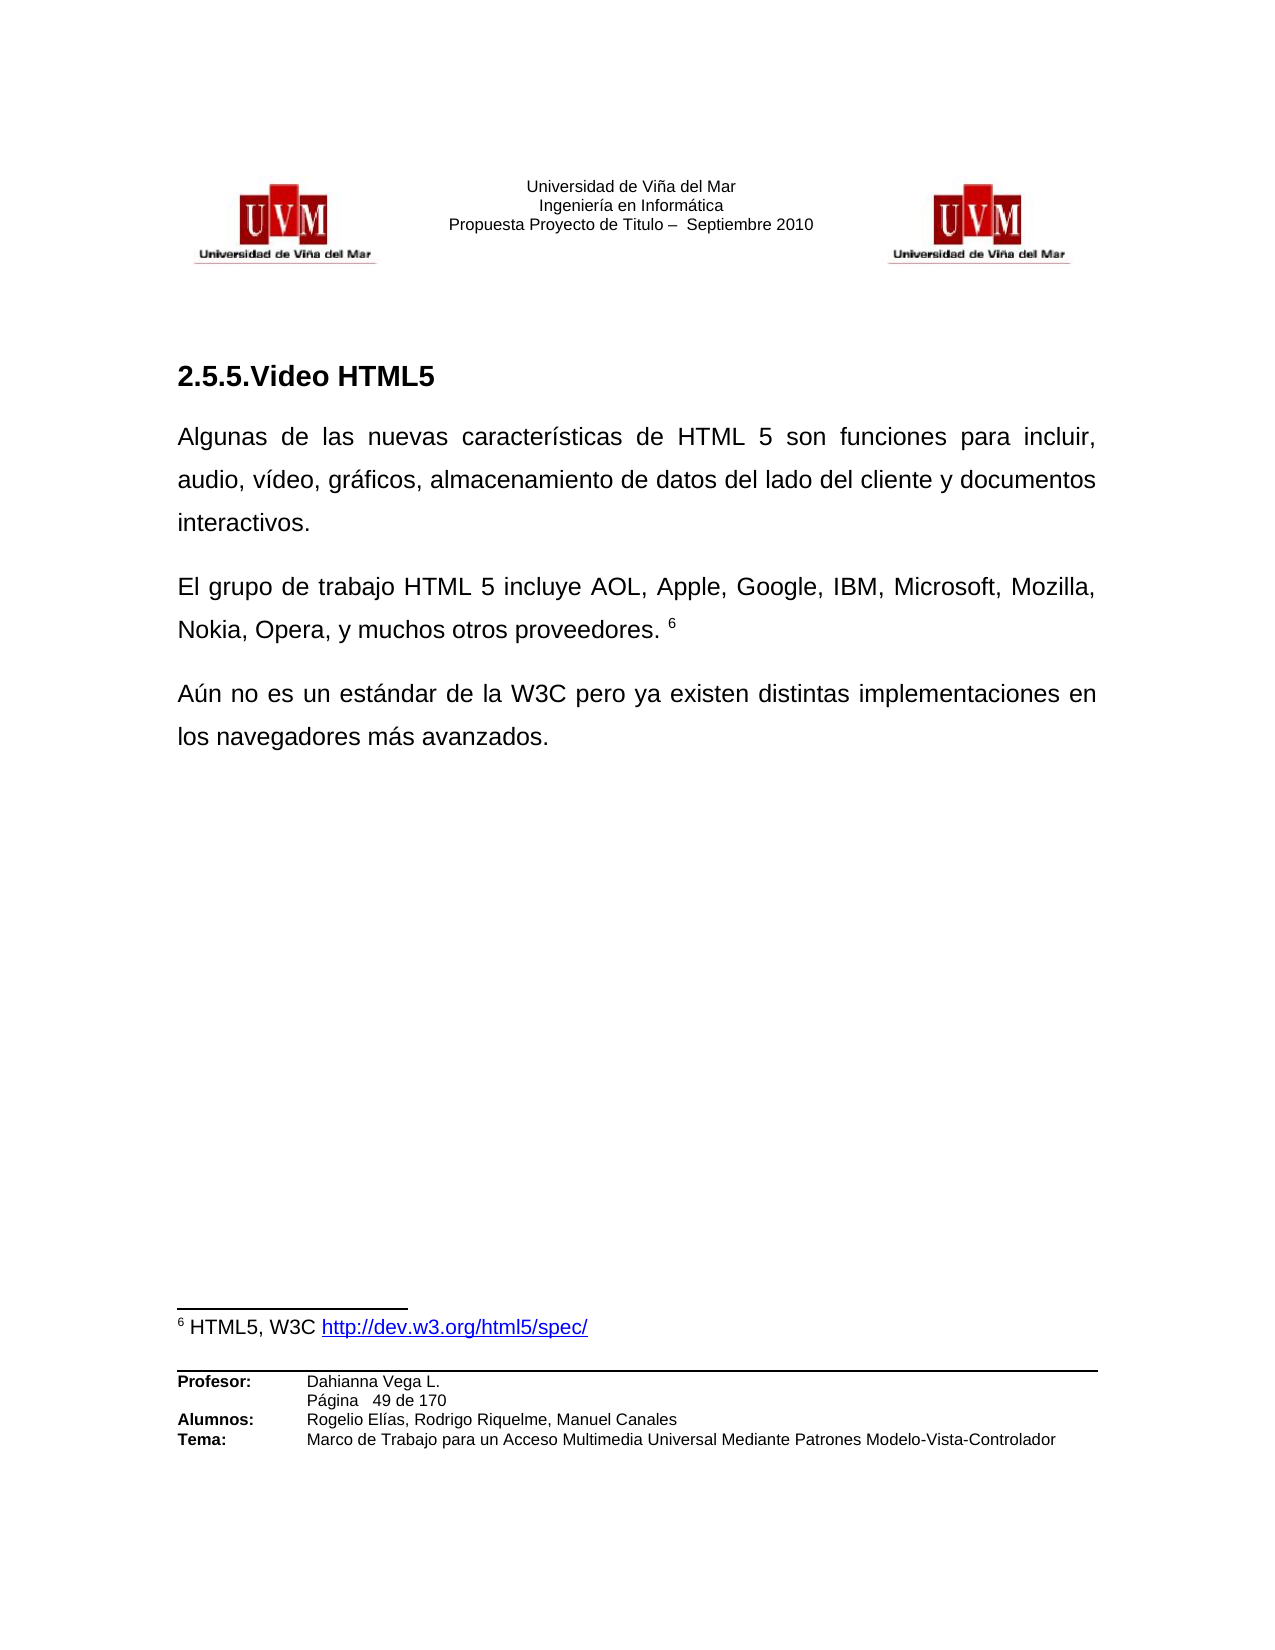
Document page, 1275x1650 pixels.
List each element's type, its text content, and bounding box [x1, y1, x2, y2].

text Aún no es un estándar de la W3C pero ya existen distintas implementaciones en los navegadores más avanzados. [177, 679, 1098, 751]
text Algunas de las nuevas características de HTML 5 son funciones para incluir, audio, vídeo, gráficos, almacenamiento de datos del lado del cliente y documentos interactivos. [177, 422, 1098, 537]
picture [177, 176, 390, 267]
text El grupo de trabajo HTML 5 incluye AOL, Apple, Google, IBM, Microsoft, Mozilla, Nokia, Opera, y muchos otros proveedores. [177, 572, 1098, 644]
picture [871, 176, 1084, 267]
subtitle 2.5.5.Video HTML5 [177, 359, 1098, 392]
